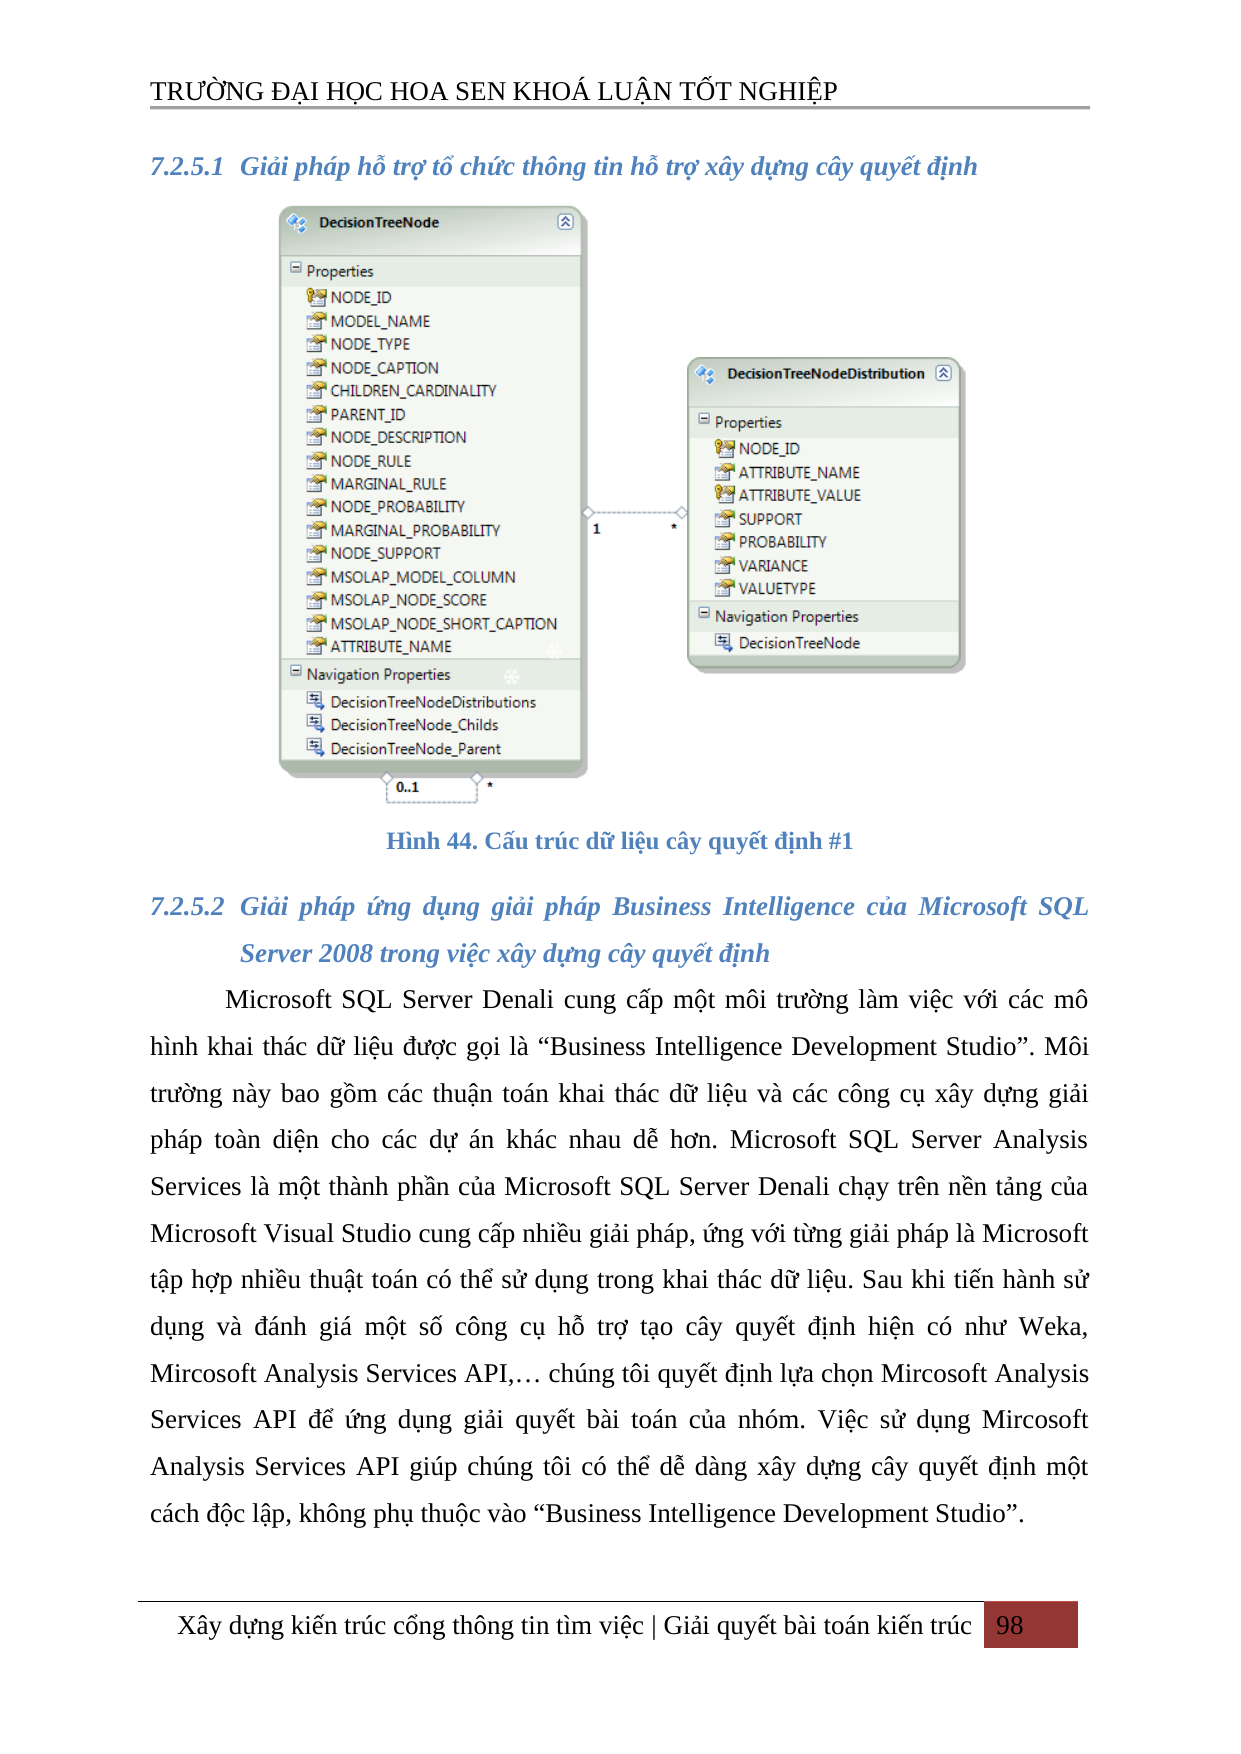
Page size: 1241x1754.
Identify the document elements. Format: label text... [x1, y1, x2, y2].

subtitle Giải pháp ứng dụng giải pháp Business Intelligence của Microsoft SQL Server 2008 trong việc xây dựng cây quyết định [150, 890, 1090, 968]
subtitle Giải pháp hỗ trợ tổ chức thông tin hỗ trợ xây dựng cây quyết định [150, 150, 1090, 181]
text Hình 44. Cấu trúc dữ liệu cây quyết định #1 [150, 826, 1090, 855]
text Microsoft SQL Server Denali cung cấp một môi trường làm việc với các mô hình khai thác dữ liệu được gọi là “Business Intelligence Development Studio”. Môi trường này bao gồm các thuận toán khai thác dữ liệu và các công cụ xây dựng giải pháp toàn diện cho các dự án khác nhau dễ hơn. Microsoft SQL Server Analysis Services là một thành phần của Microsoft SQL Server Denali chạy trên nền tảng của Microsoft Visual Studio cung cấp nhiều giải pháp, ứng với từng giải pháp là Microsoft tập hợp nhiều thuật toán có thể sử dụng trong khai thác dữ liệu. Sau khi tiến hành sử dụng và đánh giá một số công cụ hỗ trợ tạo cây quyết định hiện có như Weka, Mircosoft Analysis Services API,… chúng tôi quyết định lựa chọn Mircosoft Analysis Services API để ứng dụng giải quyết bài toán của nhóm. Việc sử dụng Mircosoft Analysis Services API giúp chúng tôi có thể dễ dàng xây dựng cây quyết định một cách độc lập, không phụ thuộc vào “Business Intelligence Development Studio”. [150, 984, 1090, 1528]
picture [274, 196, 967, 811]
